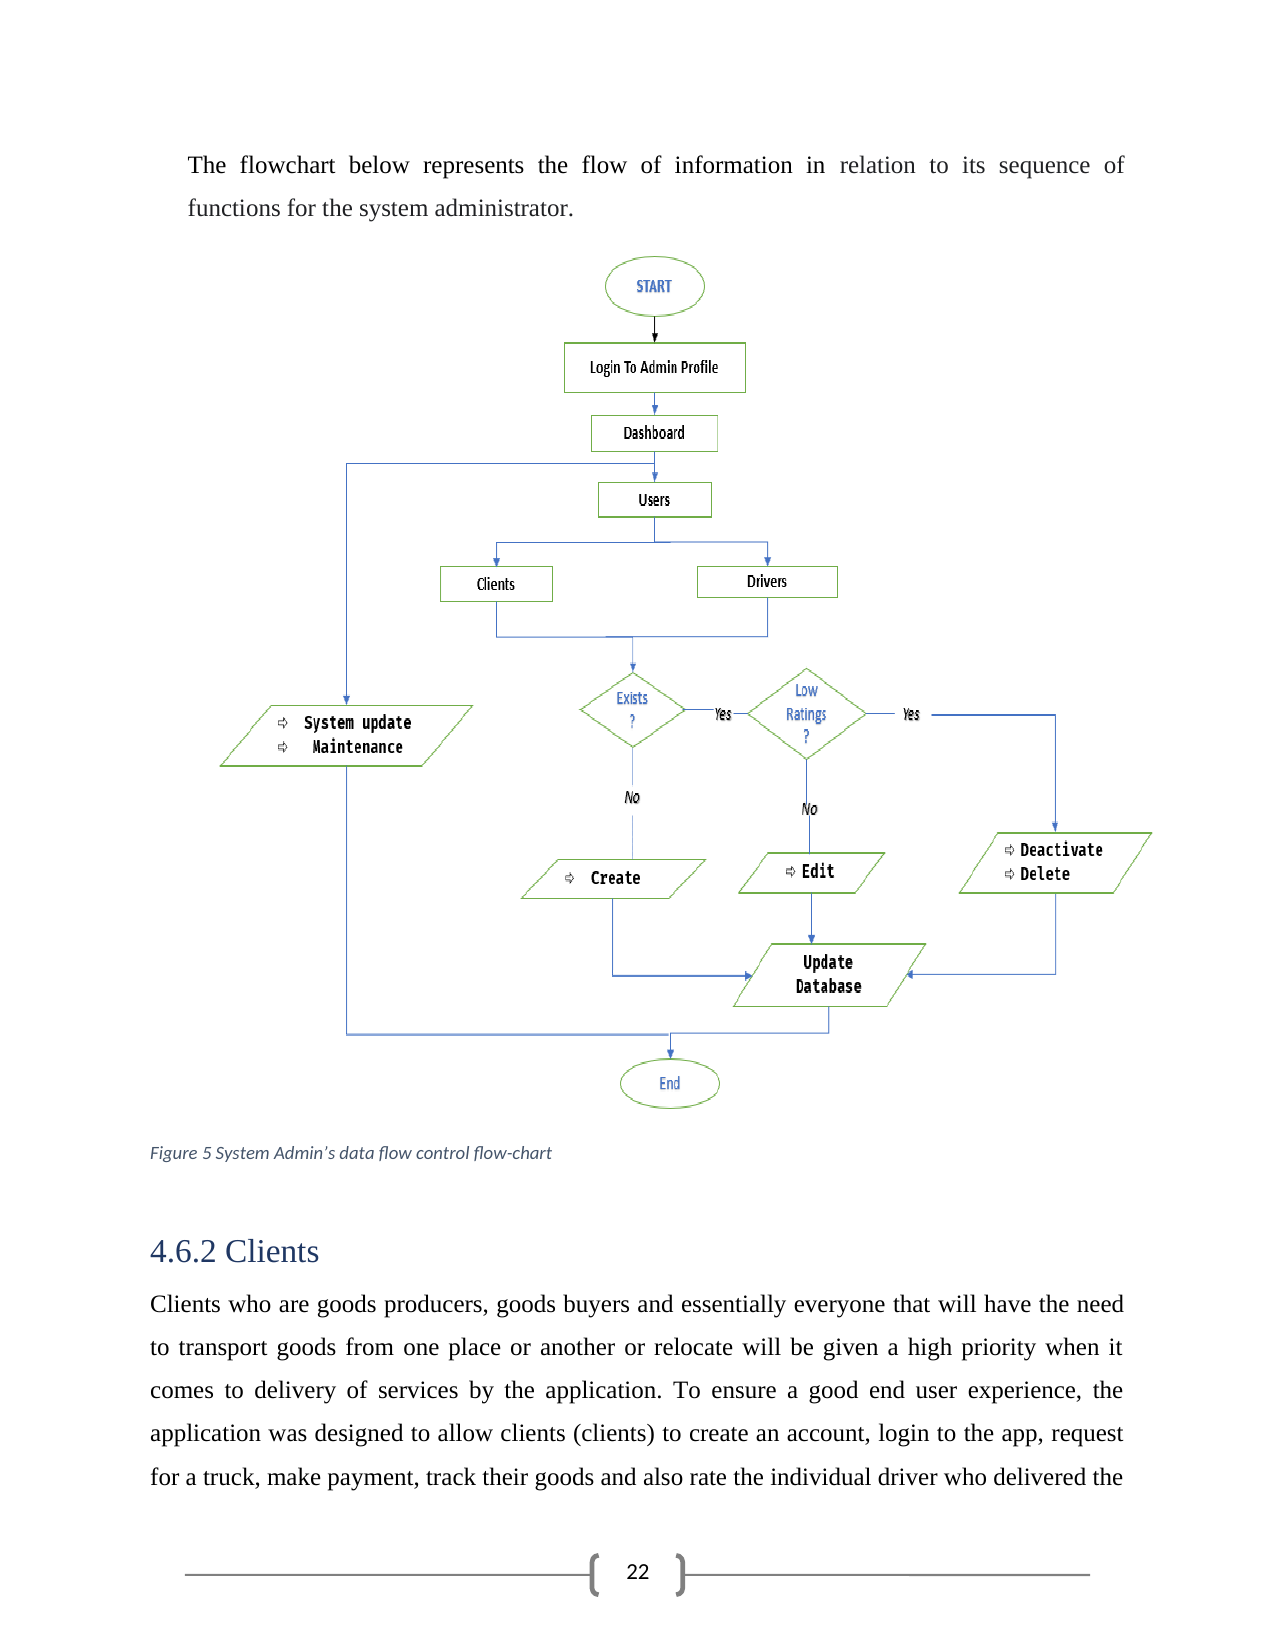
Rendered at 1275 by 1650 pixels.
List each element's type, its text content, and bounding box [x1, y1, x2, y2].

text Figure System Admin’s data flow control flow-chart [150, 1141, 1125, 1164]
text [150, 1289, 1125, 1490]
text The flowchart below represents the flow of information in relation to its sequence of functions for the system administrator. [187, 150, 1125, 222]
picture [187, 252, 1163, 1111]
subtitle 4.6.2 Clients [150, 1232, 1125, 1270]
